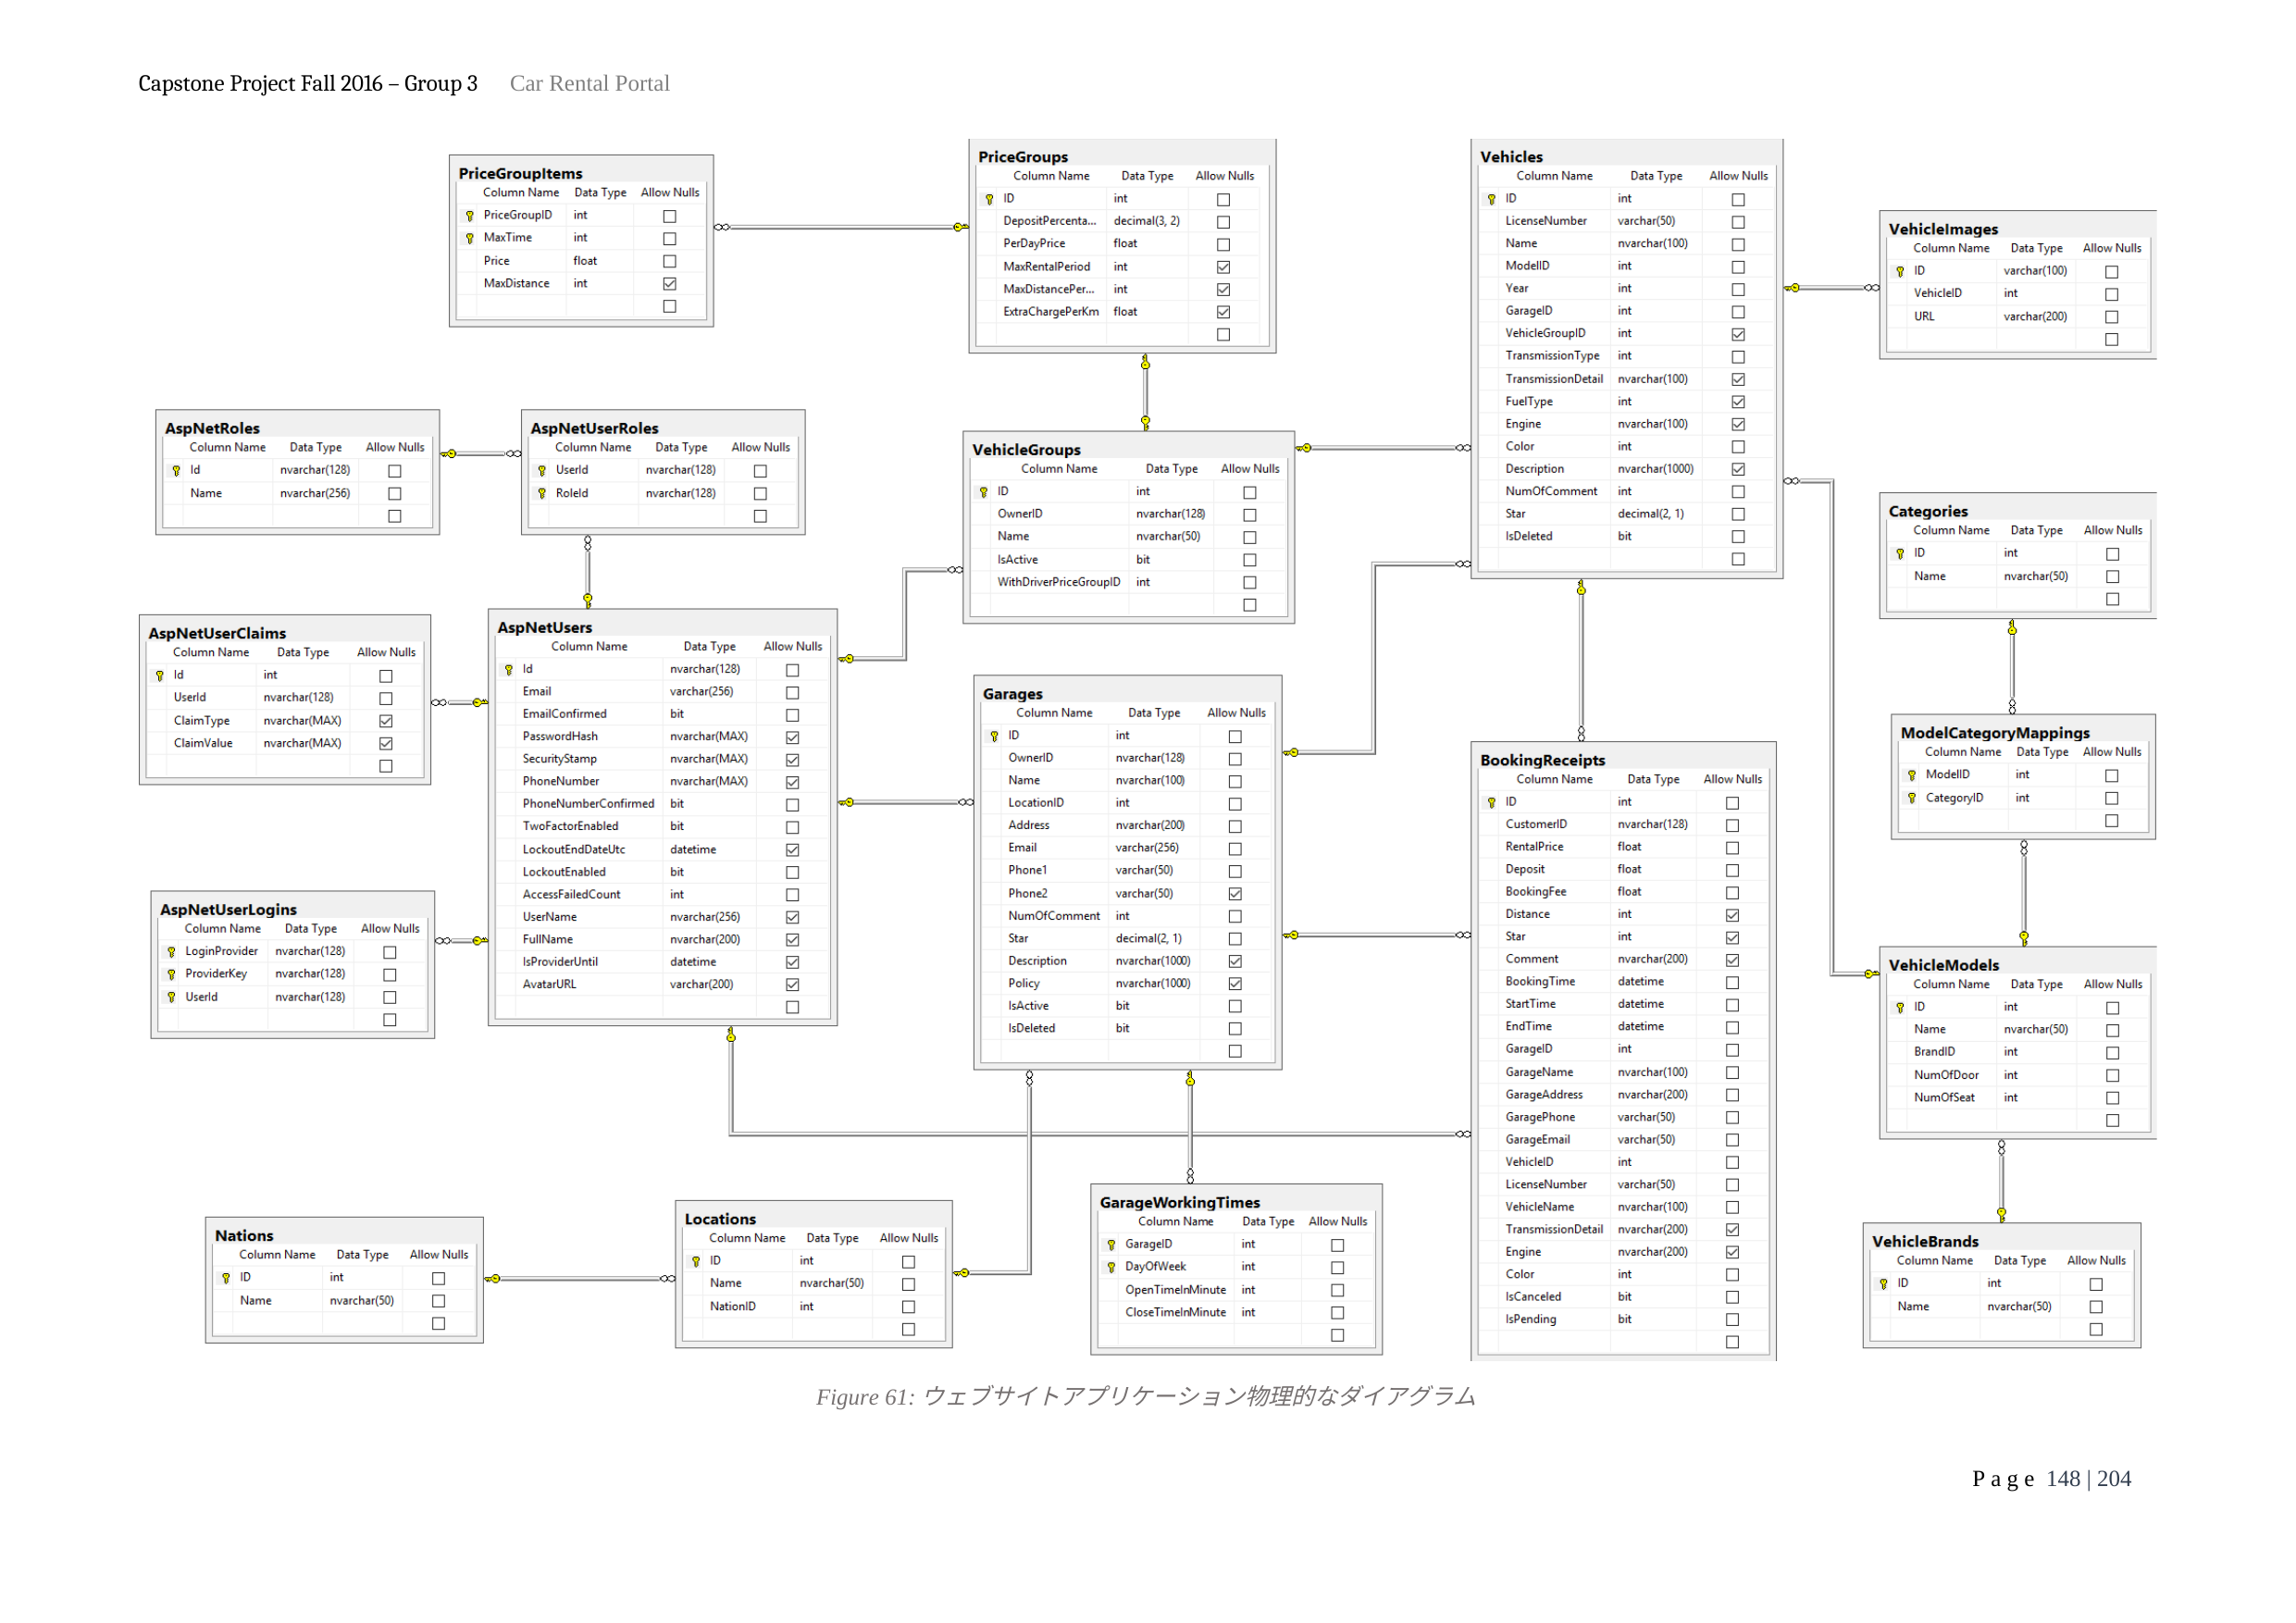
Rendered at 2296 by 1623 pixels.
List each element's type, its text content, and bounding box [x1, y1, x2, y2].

picture [139, 139, 2157, 1361]
text Figure 61: ウェブサイトアプリケーション物理的なダイアグラム [139, 1378, 2156, 1411]
